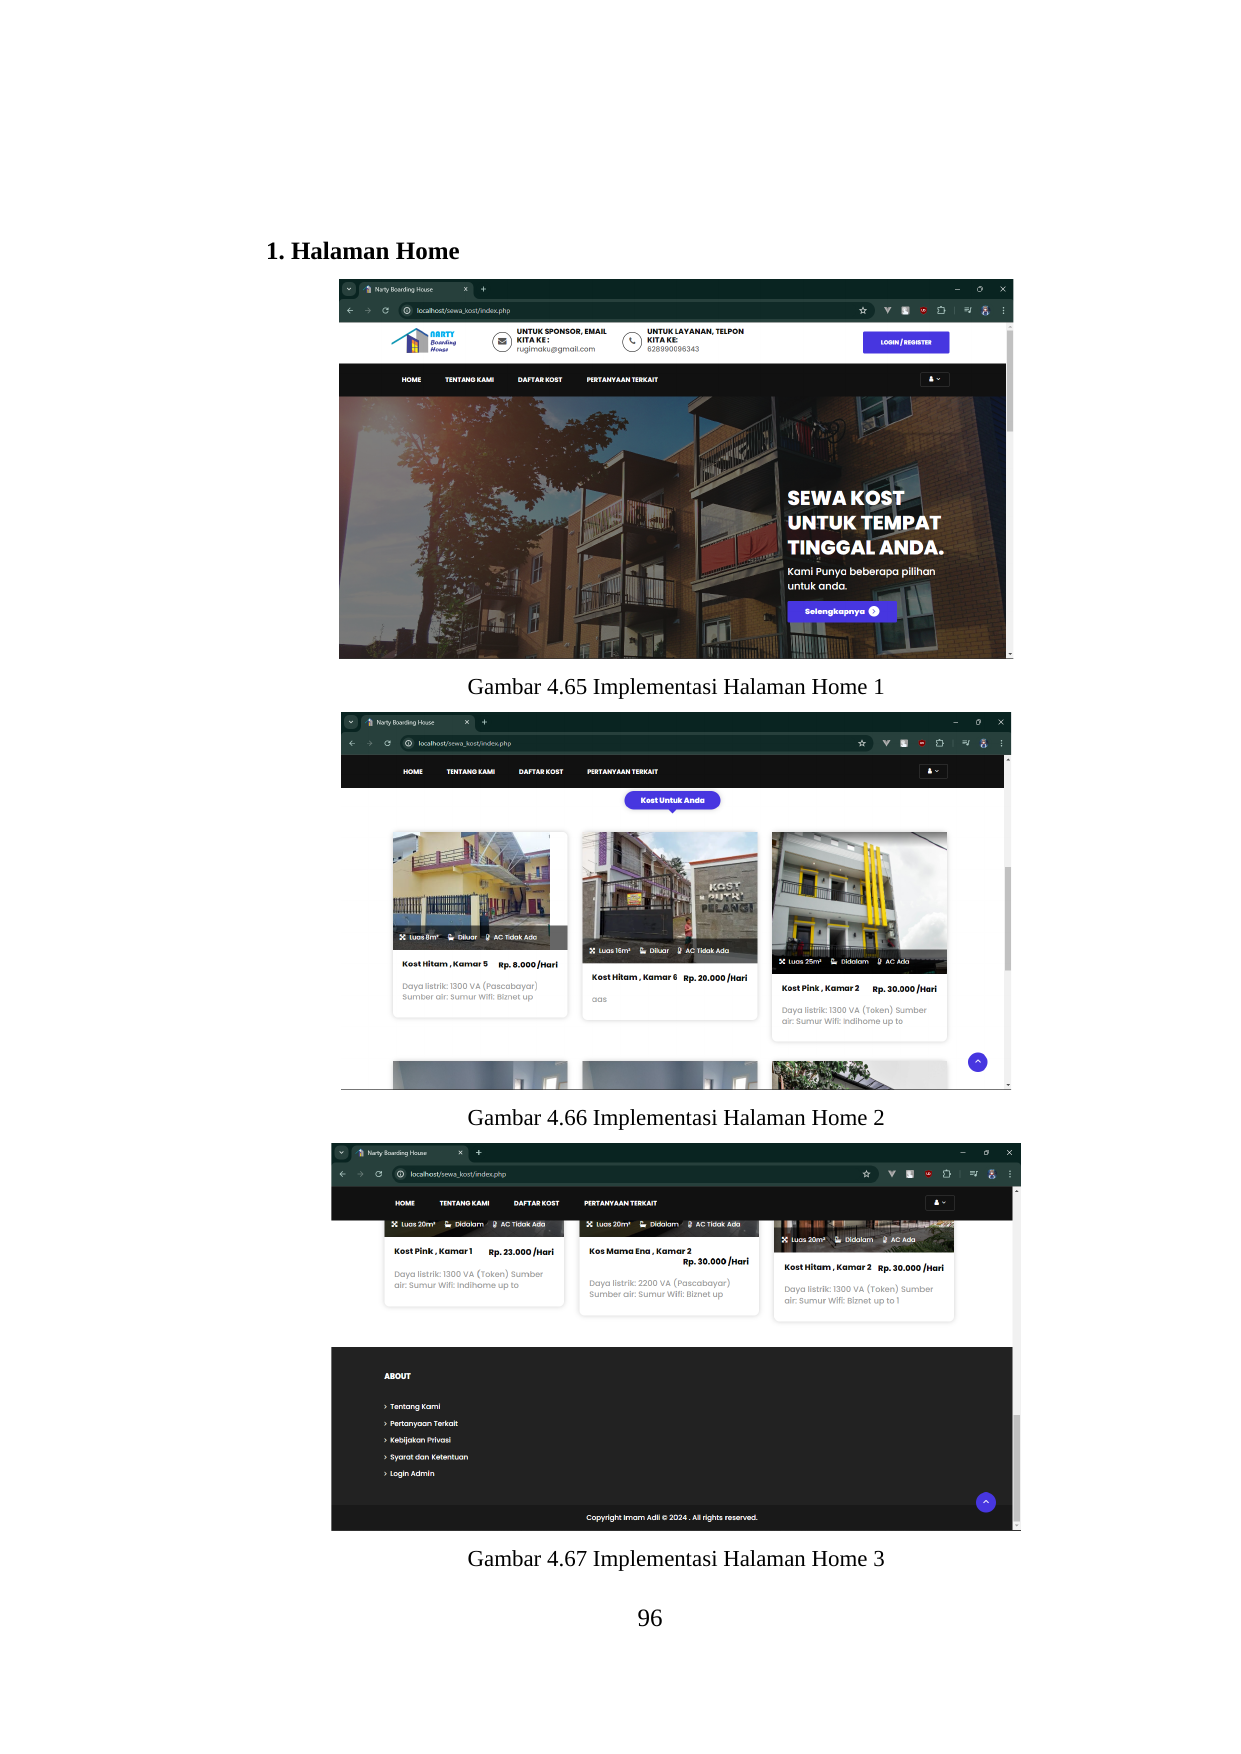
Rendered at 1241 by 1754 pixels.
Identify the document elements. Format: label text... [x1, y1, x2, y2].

subtitle Halaman Home [266, 236, 1063, 265]
picture [341, 712, 1012, 1090]
picture [331, 1143, 1021, 1531]
text Gambar 4.66 Implementasi Halaman Home 2 [289, 1103, 1063, 1130]
picture [339, 279, 1014, 659]
text Gambar 4.67 Implementasi Halaman Home 3 [289, 1545, 1063, 1571]
text Gambar 4.65 Implementasi Halaman Home 1 [289, 673, 1063, 699]
